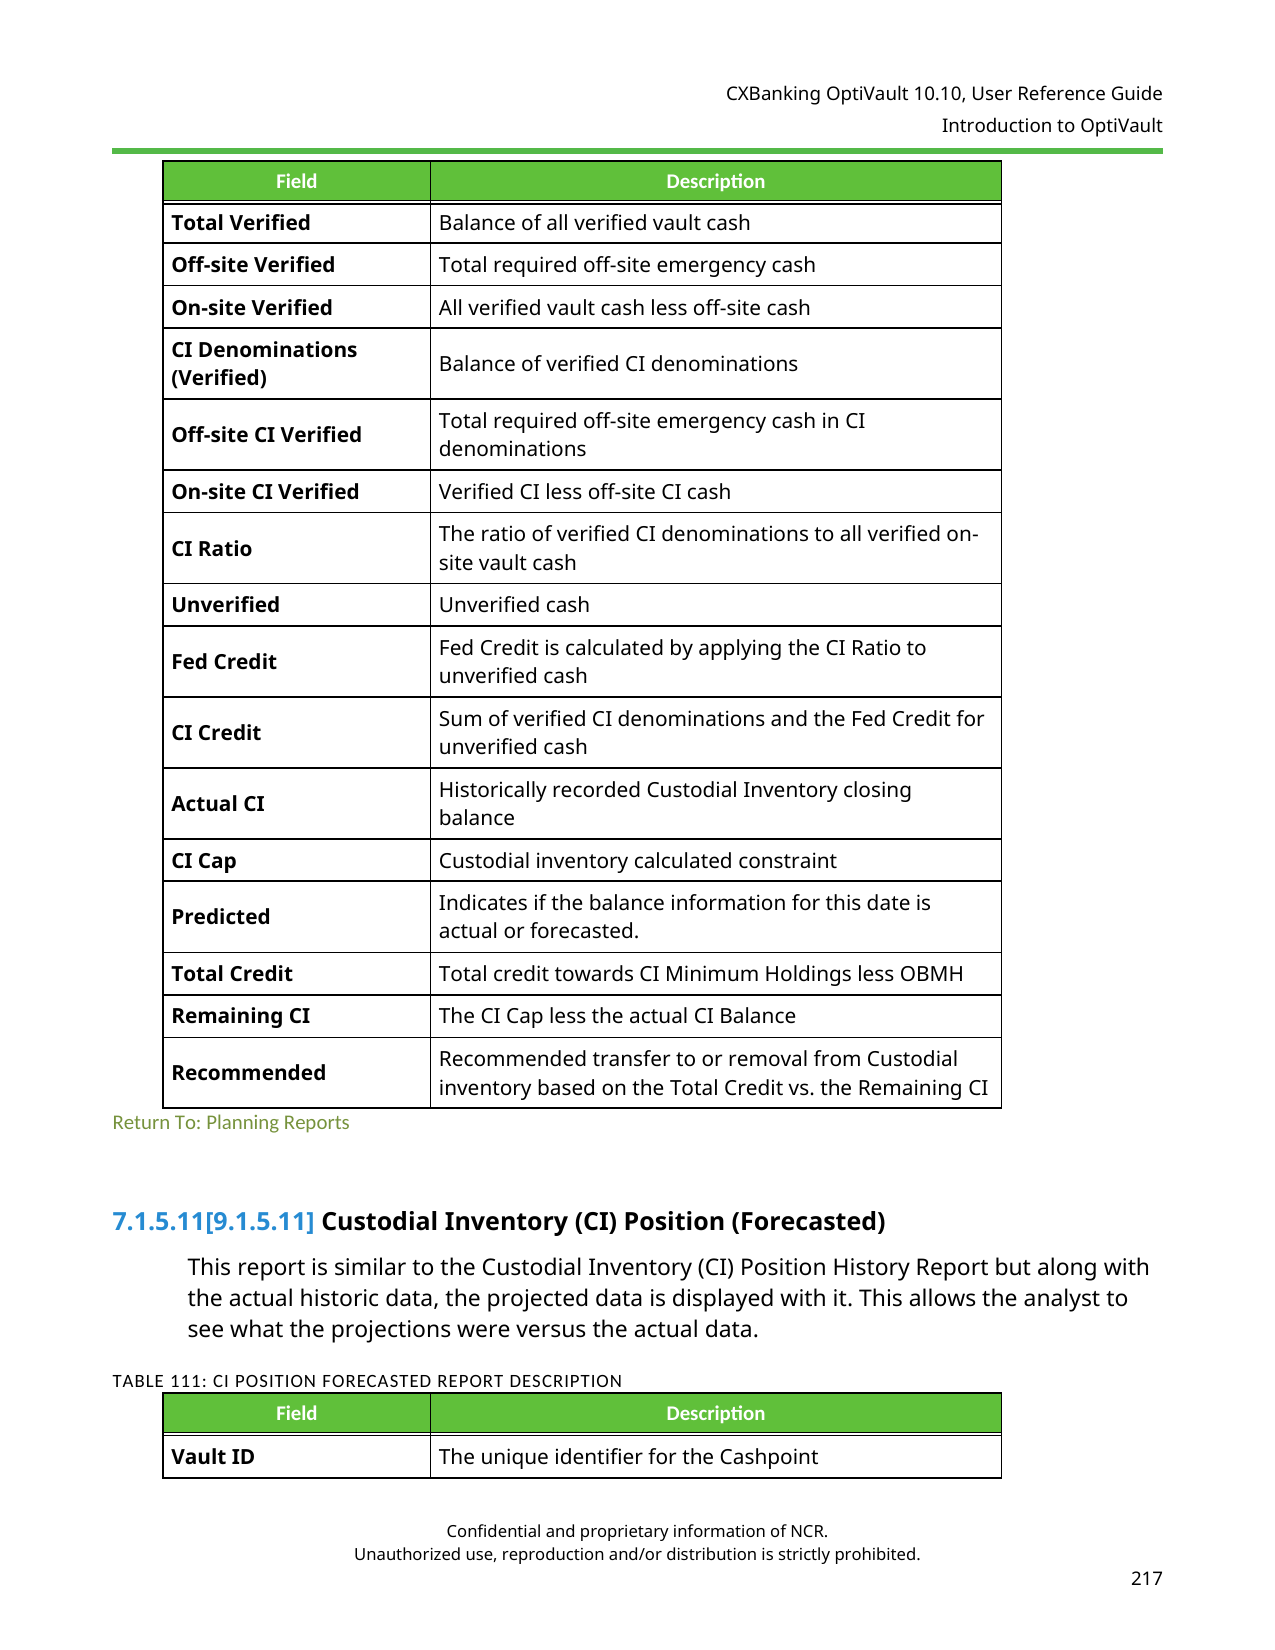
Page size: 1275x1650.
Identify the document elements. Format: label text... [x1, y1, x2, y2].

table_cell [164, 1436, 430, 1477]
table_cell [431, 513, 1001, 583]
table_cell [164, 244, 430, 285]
text Return To: Planning Reports [112, 1109, 1163, 1134]
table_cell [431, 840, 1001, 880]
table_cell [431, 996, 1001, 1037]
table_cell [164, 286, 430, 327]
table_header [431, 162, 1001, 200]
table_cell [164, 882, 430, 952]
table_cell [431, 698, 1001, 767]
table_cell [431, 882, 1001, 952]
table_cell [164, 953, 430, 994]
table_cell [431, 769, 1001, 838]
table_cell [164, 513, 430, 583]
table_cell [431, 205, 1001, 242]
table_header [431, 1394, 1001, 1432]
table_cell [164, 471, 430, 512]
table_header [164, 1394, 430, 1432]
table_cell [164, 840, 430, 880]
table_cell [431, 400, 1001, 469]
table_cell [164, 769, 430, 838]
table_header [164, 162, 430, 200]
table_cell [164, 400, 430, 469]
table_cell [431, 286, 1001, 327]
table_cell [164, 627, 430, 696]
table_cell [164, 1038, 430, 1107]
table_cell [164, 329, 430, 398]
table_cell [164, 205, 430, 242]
subtitle Custodial Inventory (CI) Position (Forecasted) [112, 1204, 1163, 1238]
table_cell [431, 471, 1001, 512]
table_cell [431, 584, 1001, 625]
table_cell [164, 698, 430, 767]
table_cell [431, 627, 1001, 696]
text This report is similar to the Custodial Inventory (CI) Position History Report but along with the actual historic data, the projected data is displayed with it. This allows the analyst to see what the projections were versus the actual data. [187, 1250, 1163, 1344]
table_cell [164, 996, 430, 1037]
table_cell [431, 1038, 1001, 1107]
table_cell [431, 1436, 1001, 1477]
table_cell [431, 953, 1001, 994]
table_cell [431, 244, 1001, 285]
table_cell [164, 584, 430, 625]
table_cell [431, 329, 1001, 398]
